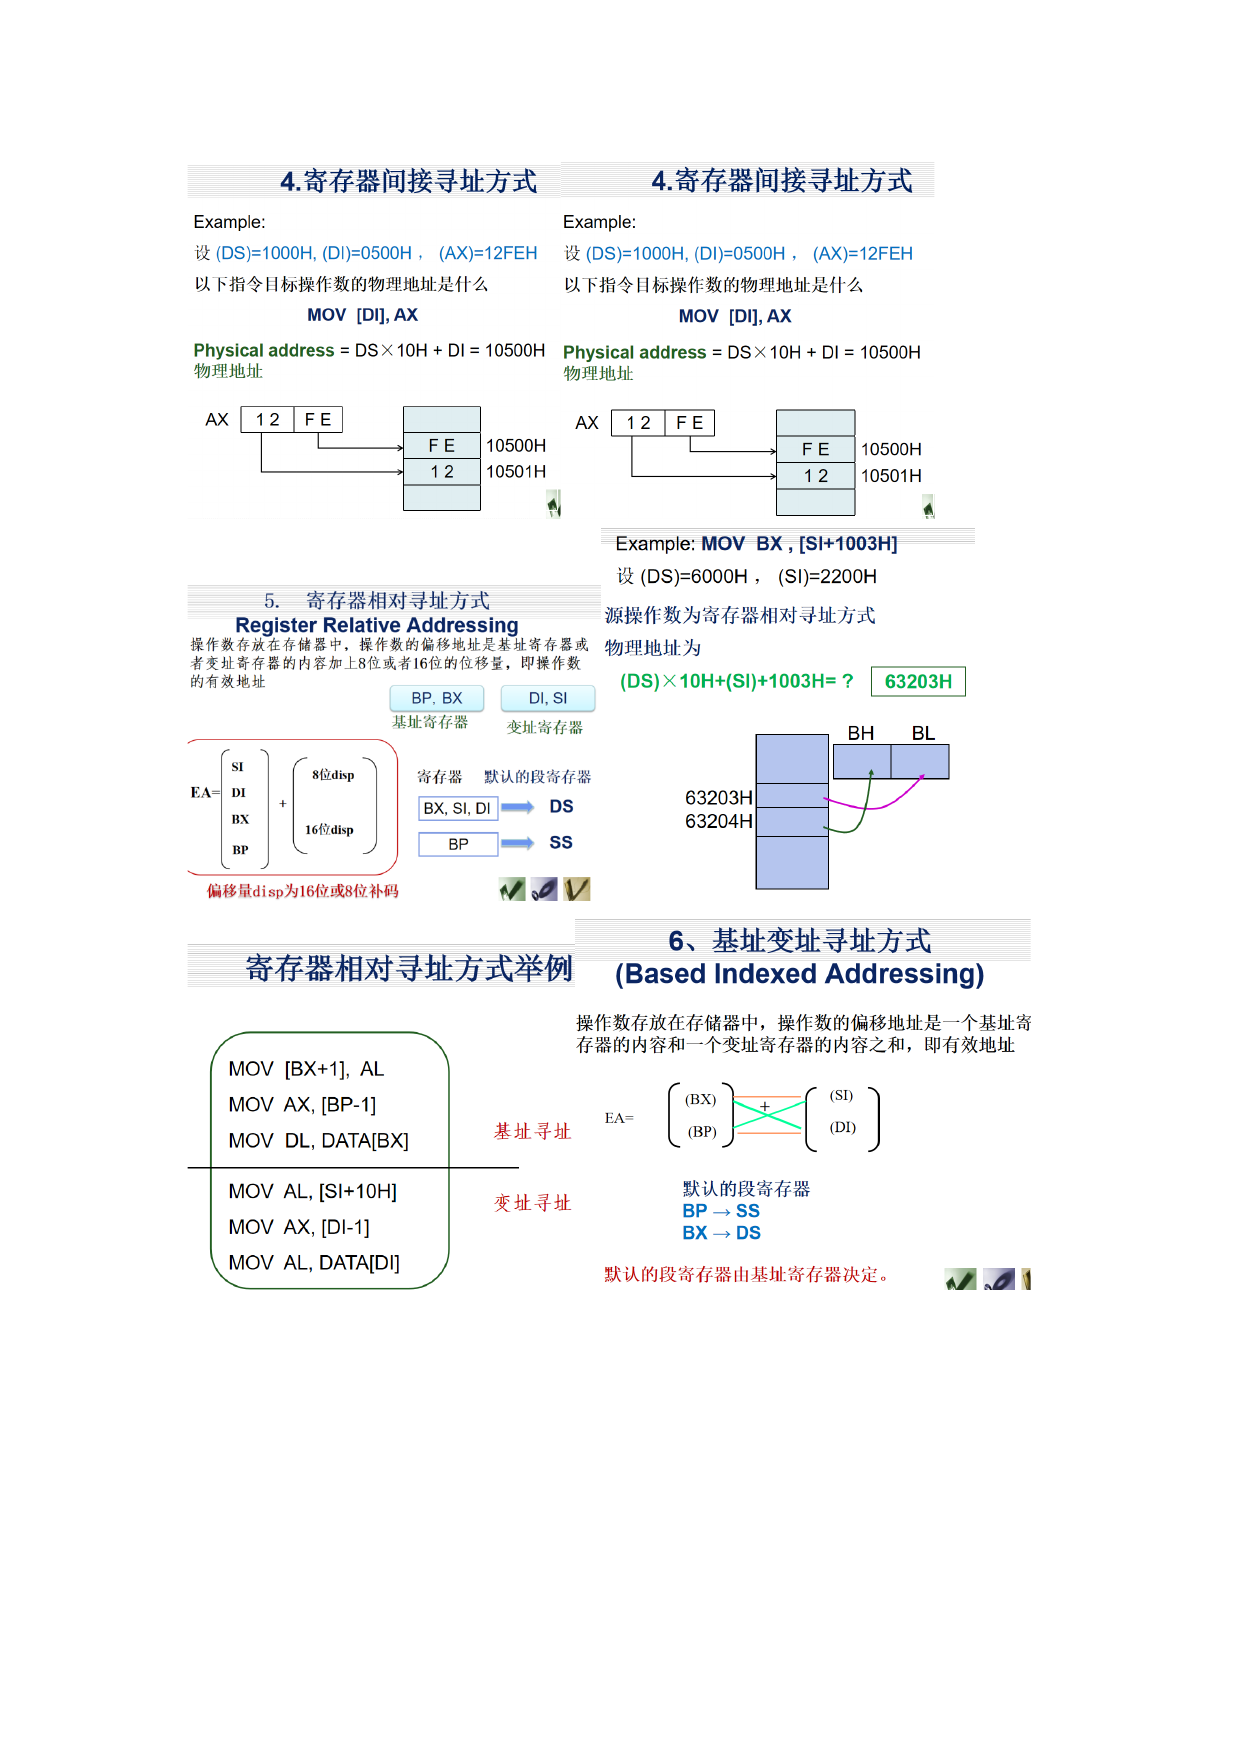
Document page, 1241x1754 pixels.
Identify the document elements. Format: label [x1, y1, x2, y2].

picture [187, 162, 935, 519]
picture [187, 528, 975, 901]
picture [187, 919, 1031, 1290]
